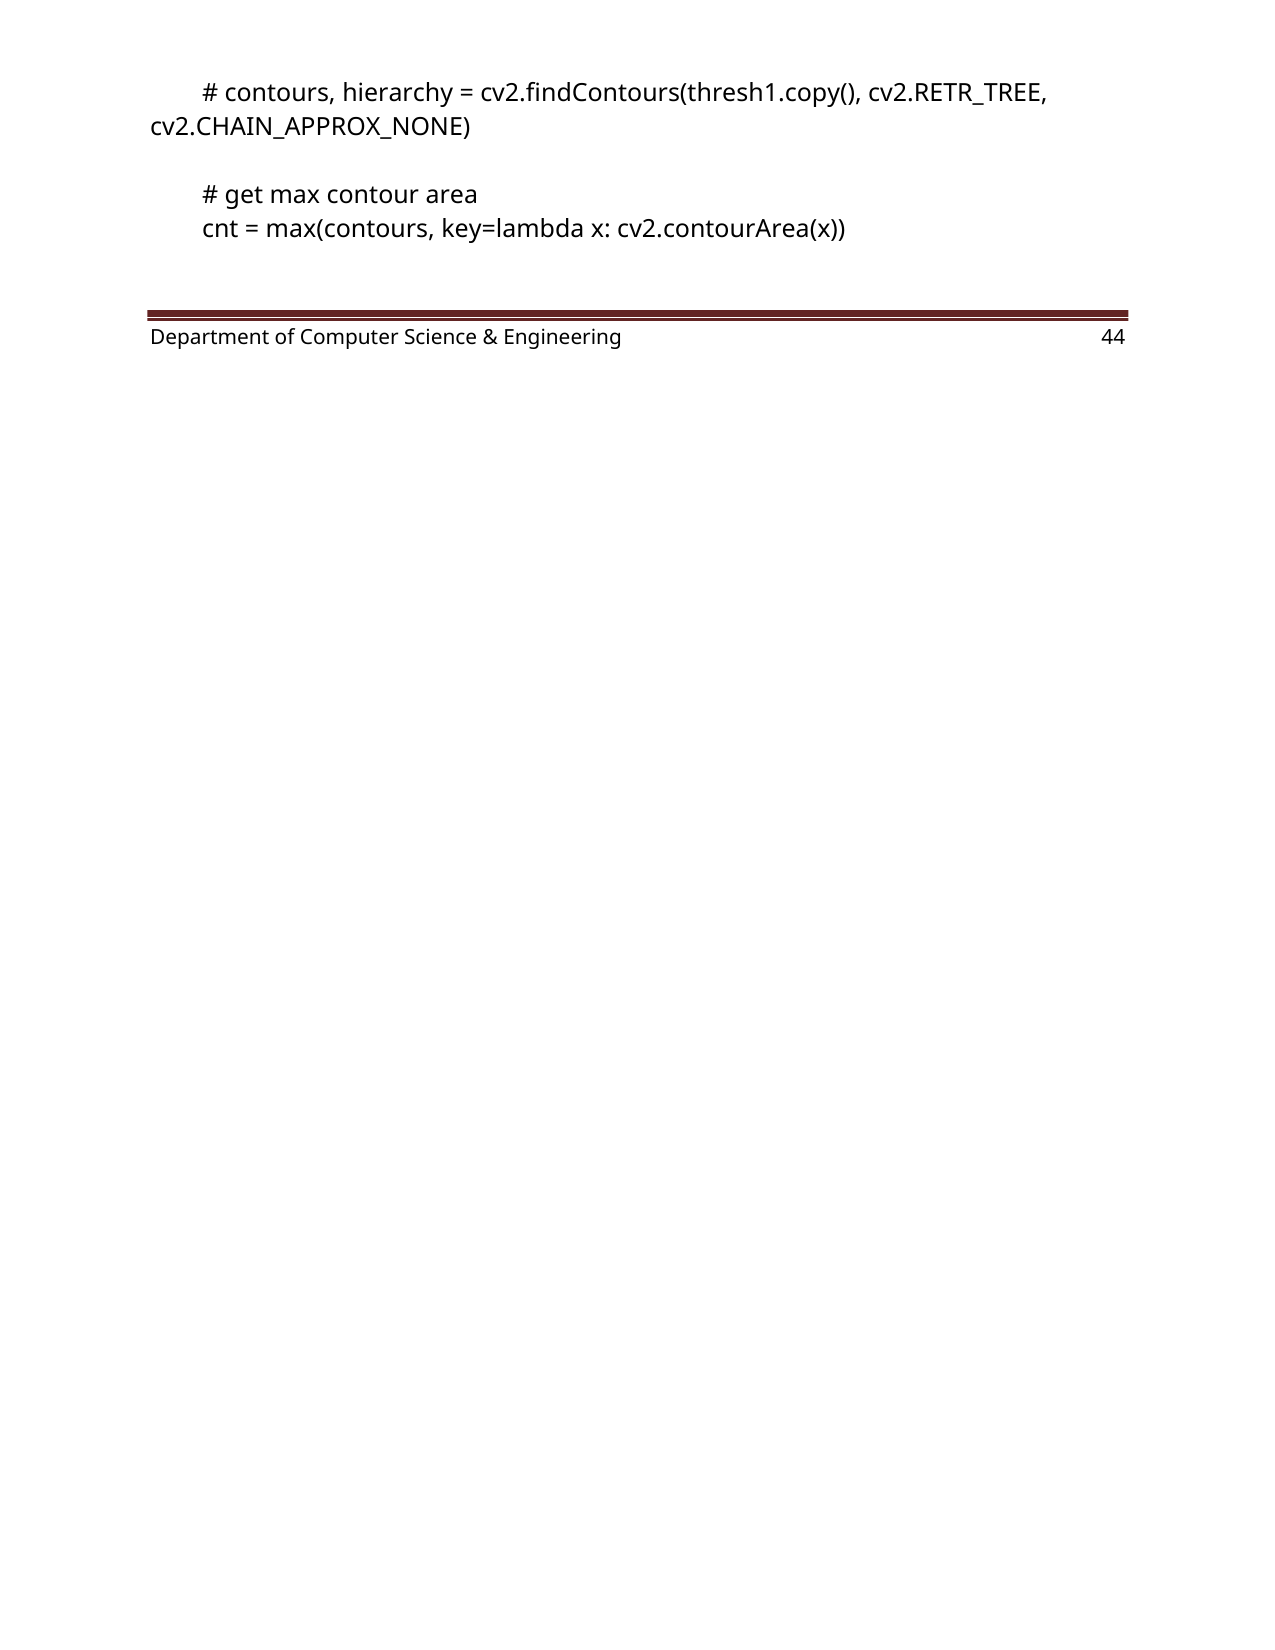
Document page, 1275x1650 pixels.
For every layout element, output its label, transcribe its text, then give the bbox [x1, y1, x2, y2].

text cnt = max(contours, key=lambda x: cv2.contourArea(x)) [150, 211, 1125, 245]
table_header Department of Computer Science & Engineering [150, 322, 875, 351]
text # contours, hierarchy = cv2.findContours(thresh1.copy(), cv2.RETR_TREE, cv2.CHAIN_APPROX_NONE) [150, 75, 1125, 143]
table_header 44 [875, 322, 1125, 351]
text # get max contour area [150, 177, 1125, 211]
picture [147, 310, 1129, 317]
